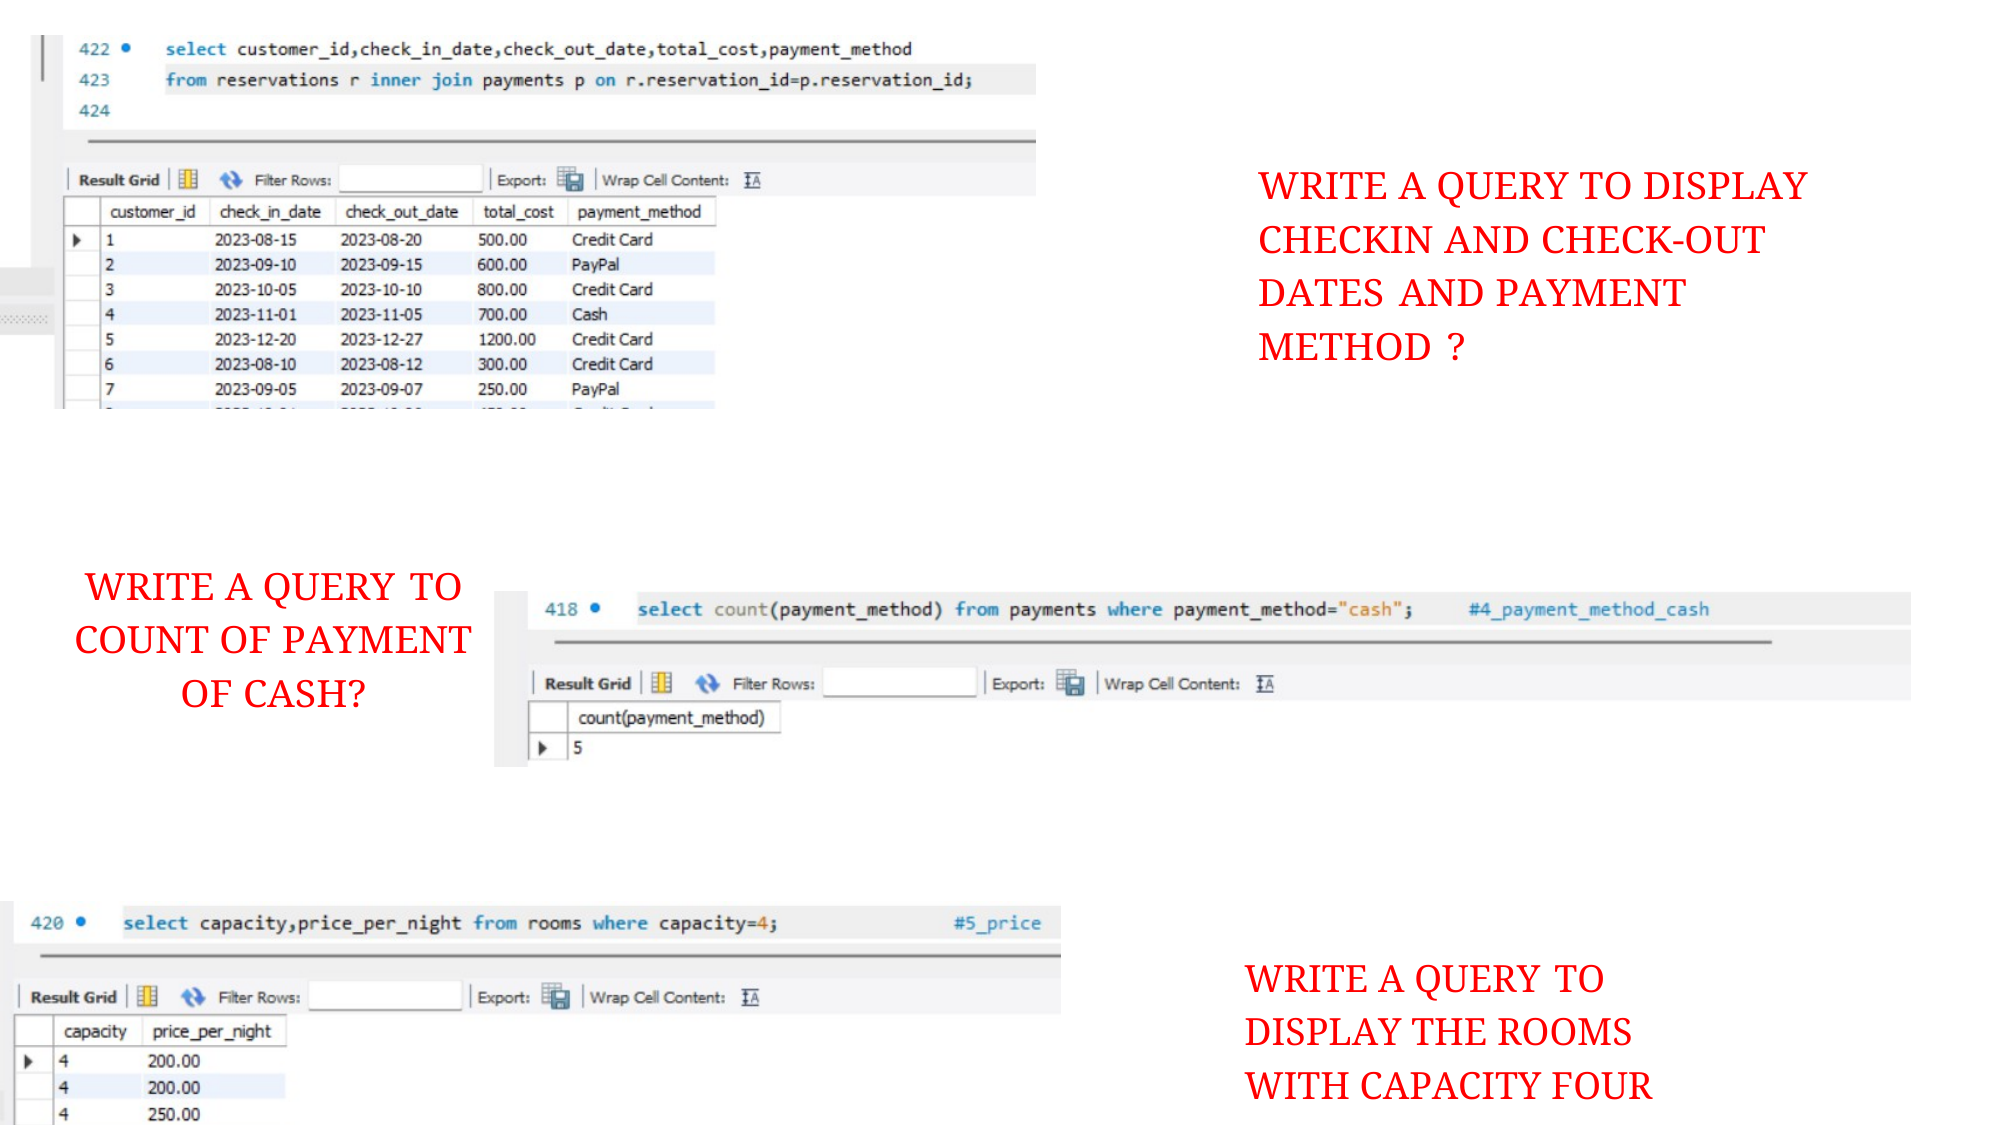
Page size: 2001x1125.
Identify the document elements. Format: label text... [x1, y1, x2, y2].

text WRITE A QUERY TO COUNT OF PAYMENT OF CASH? [74, 560, 472, 718]
picture [0, 35, 1036, 409]
text WRITE A QUERY TO DISPLAY THE ROOMS WITH CAPACITY FOUR MEMBERS? [1244, 952, 1671, 1110]
picture [0, 901, 1061, 1125]
picture [493, 591, 1911, 767]
text WRITE A QUERY TO DISPLAY CHECKIN AND CHECK-OUT DATES AND PAYMENT METHOD ? [1258, 159, 1862, 371]
